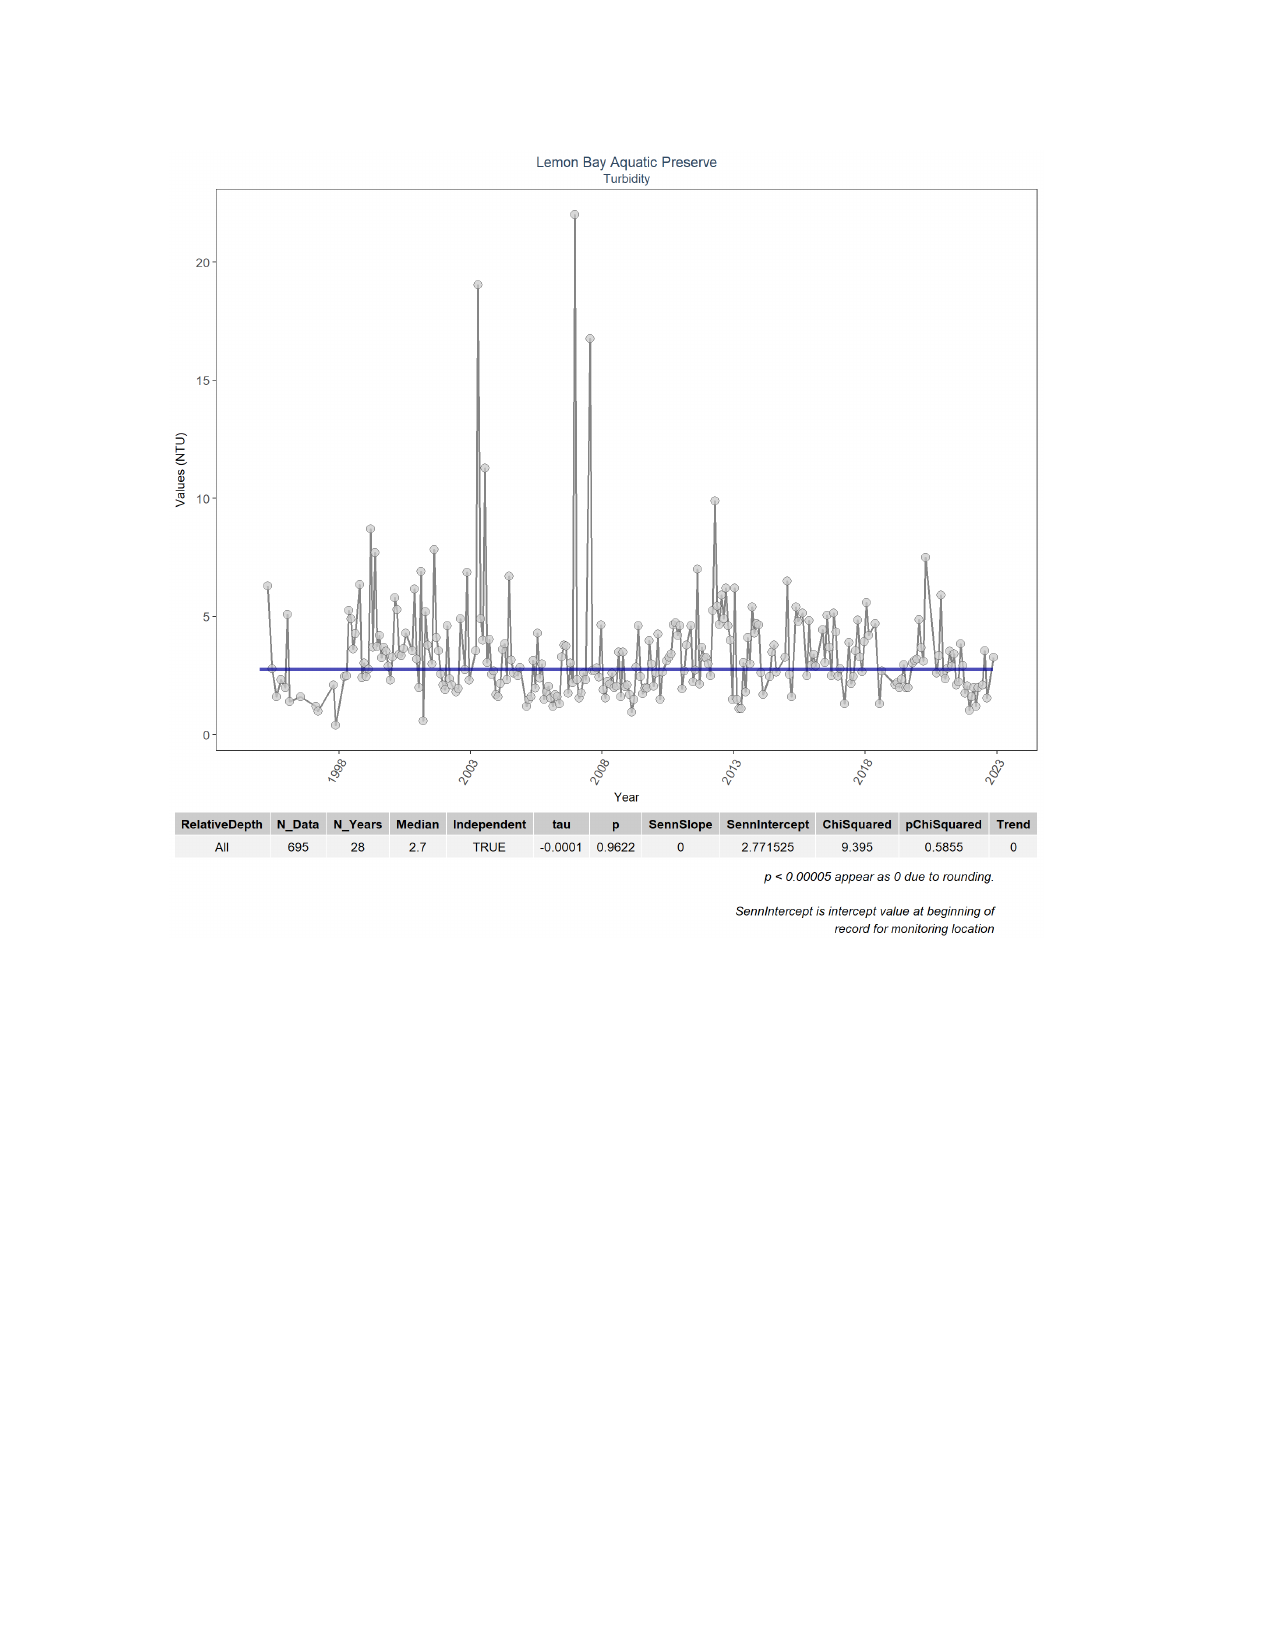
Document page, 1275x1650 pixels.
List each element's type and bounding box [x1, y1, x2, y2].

picture [168, 150, 1044, 938]
